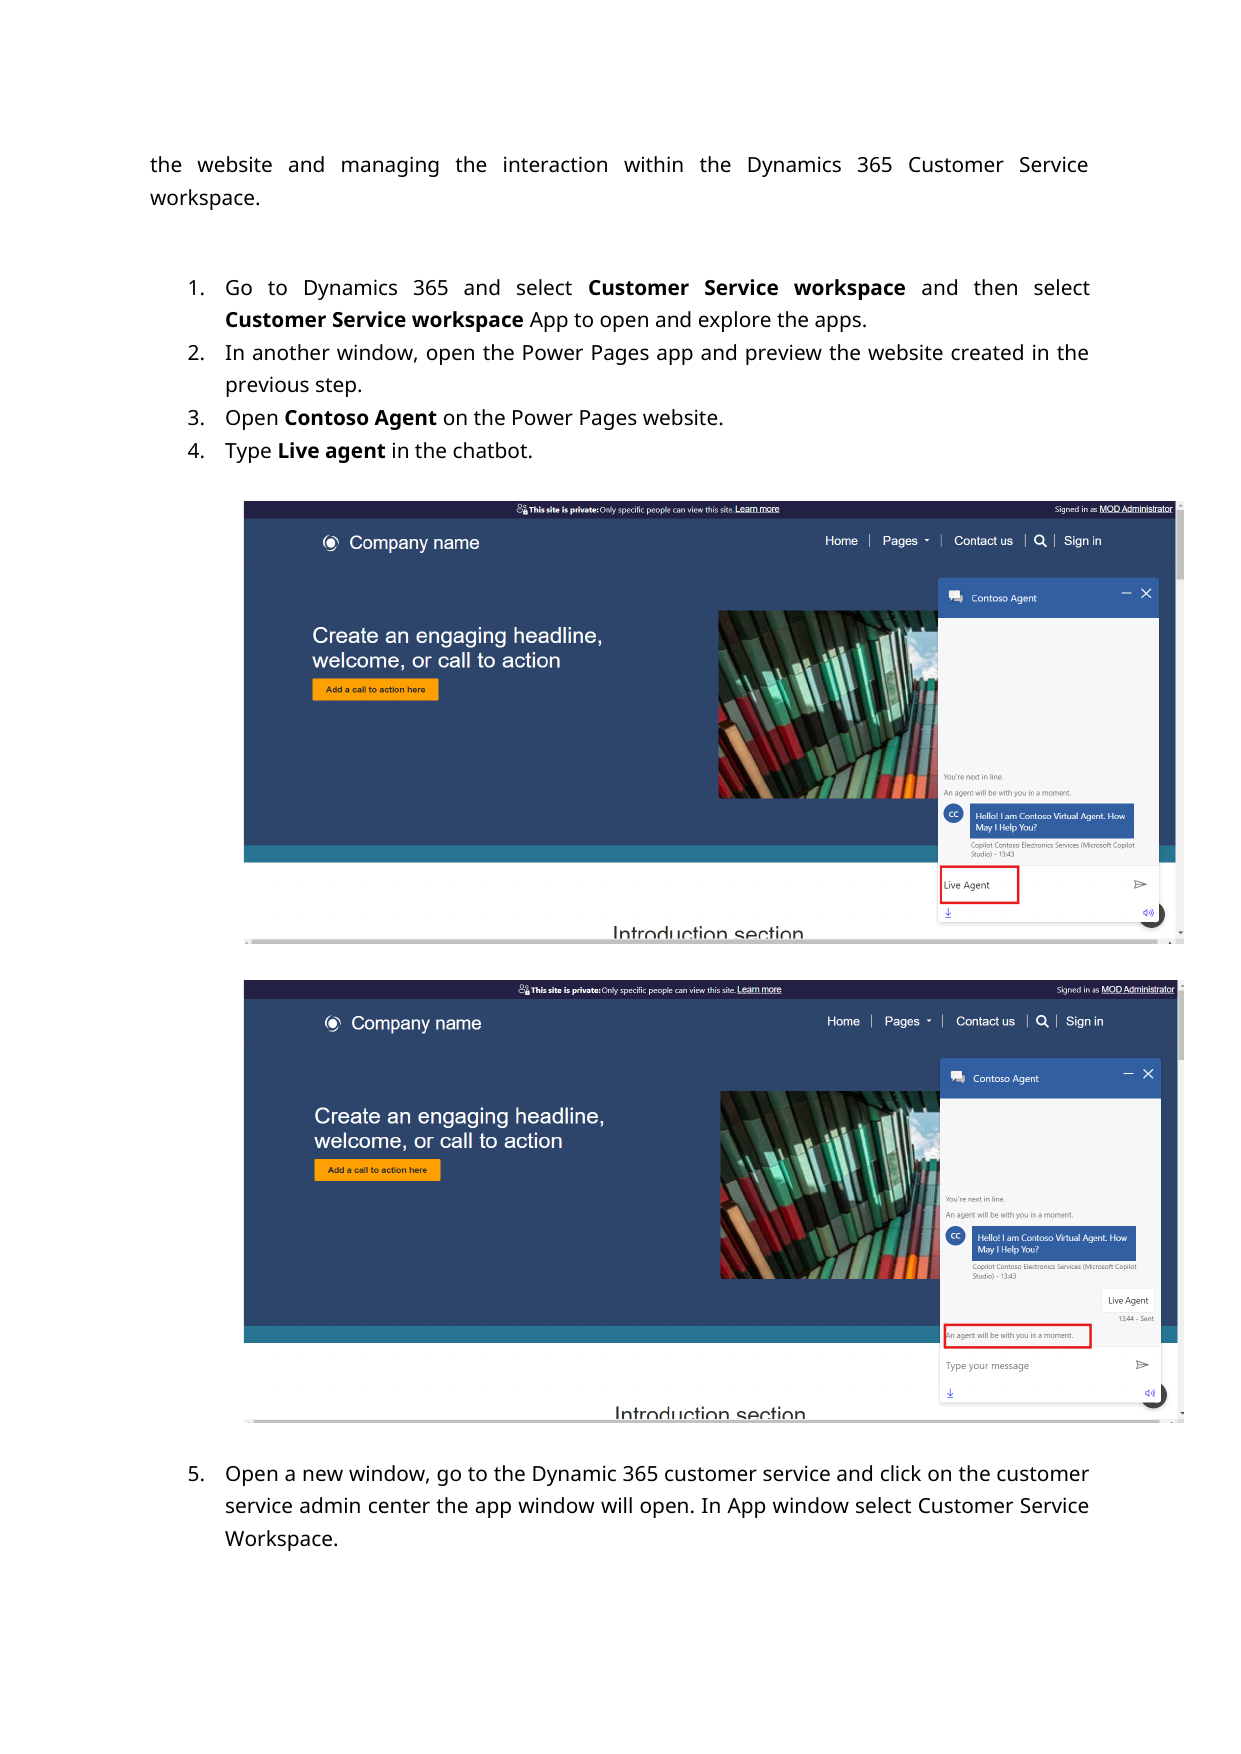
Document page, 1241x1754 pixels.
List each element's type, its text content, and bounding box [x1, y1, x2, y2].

list Open Contoso Agent on the Power Pages website. [187, 403, 1090, 432]
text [150, 150, 1090, 211]
list Open a new window, go to the Dynamic 365 customer service and click on the customer service admin center the app window will open. In App window select Customer Service Workspace. [187, 1459, 1090, 1553]
list Go to Dynamics 365 and select Customer Service workspace and then select Customer Service workspace App to open and explore the apps. [187, 273, 1090, 334]
list Type Live agent in the chatbot. [187, 436, 1090, 464]
list In another window, open the Power Pages app and preview the website created in the previous step. [187, 338, 1090, 399]
